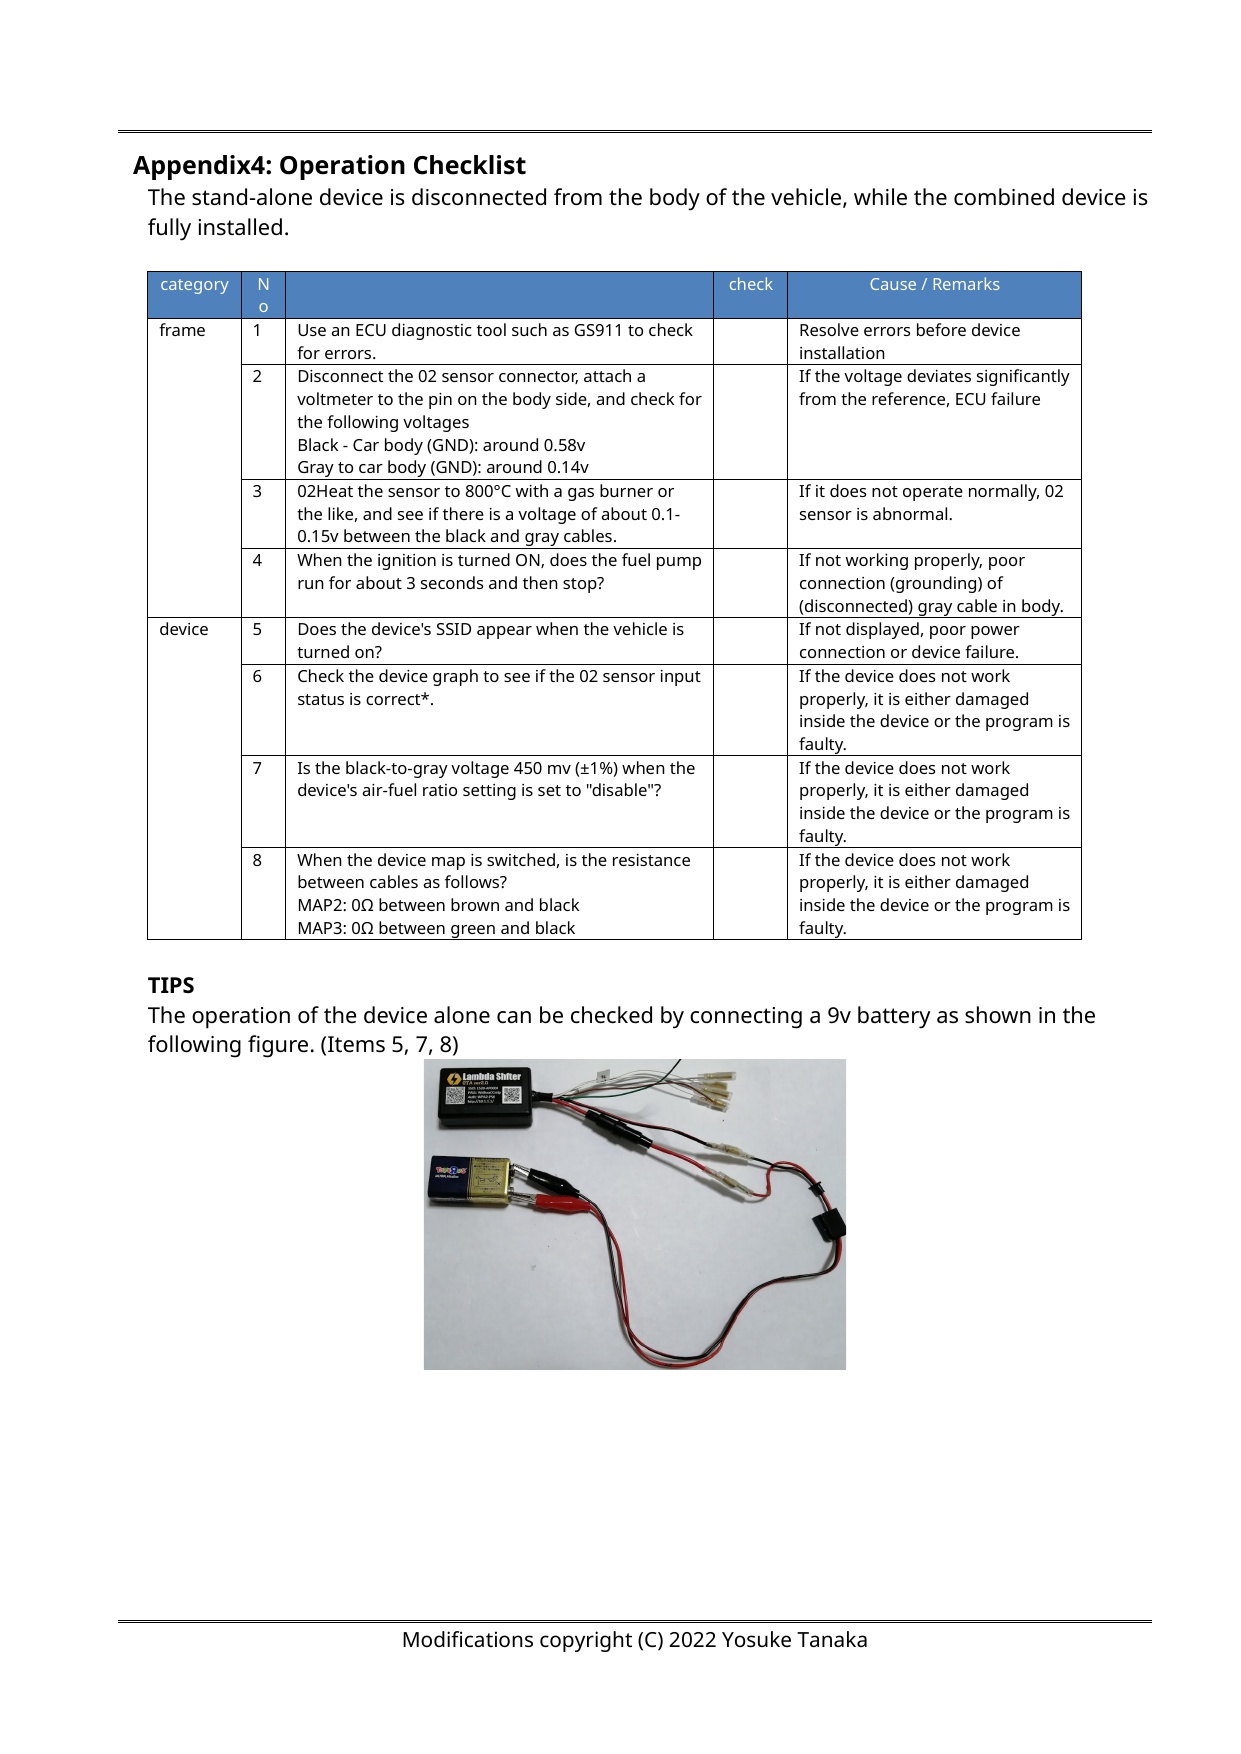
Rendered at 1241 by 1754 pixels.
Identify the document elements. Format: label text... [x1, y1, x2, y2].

table_cell 02Heat the sensor to 800°C with a gas burner or the like, and see if there is a voltage of about 0.1-0.15v between the black and gray cables. [286, 480, 713, 548]
table_cell Check the device graph to see if the 02 sensor input status is correct*. [286, 665, 713, 755]
table_cell [714, 365, 787, 479]
table_cell [714, 480, 787, 548]
table_cell [714, 665, 787, 755]
table_cell 5 [242, 618, 285, 663]
table_cell If the device does not work properly, it is either damaged inside the device or the program is faulty. [788, 756, 1081, 847]
table_cell When the device map is switched, is the resistance between cables as follows? MAP2: 0Ω between brown and black MAP3: 0Ω between green and black [286, 848, 713, 939]
table_cell 3 [242, 480, 285, 548]
title Appendix4: Operation Checklist [133, 148, 1130, 182]
text The operation of the device alone can be checked by connecting a 9v battery as shown in the following figure. (Items 5, 7, 8) [148, 1000, 1152, 1059]
text The stand-alone device is disconnected from the body of the vehicle, while the combined device is fully installed. [148, 182, 1152, 241]
table_header No [242, 272, 285, 318]
table_cell 2 [242, 365, 285, 479]
table_cell [714, 756, 787, 847]
table_cell device [148, 618, 241, 939]
picture [423, 1059, 847, 1370]
table_cell If the device does not work properly, it is either damaged inside the device or the program is faulty. [788, 665, 1081, 755]
text TIPS [148, 970, 1152, 1000]
table_cell 8 [242, 848, 285, 939]
table_cell Resolve errors before device installation [788, 319, 1081, 364]
table_cell frame [148, 319, 241, 617]
table_cell [714, 618, 787, 663]
table_cell If the voltage deviates significantly from the reference, ECU failure [788, 365, 1081, 479]
table_cell If not displayed, poor power connection or device failure. [788, 618, 1081, 663]
table_cell 1 [242, 319, 285, 364]
table_cell [714, 319, 787, 364]
table_cell Disconnect the 02 sensor connector, attach a voltmeter to the pin on the body side, and check for the following voltages Black - Car body (GND): around 0.58v Gray to car body (GND): around 0.14v [286, 365, 713, 479]
table_cell 7 [242, 756, 285, 847]
table_cell Use an ECU diagnostic tool such as GS911 to check for errors. [286, 319, 713, 364]
table_header [286, 272, 713, 318]
table_cell 6 [242, 665, 285, 755]
table_header category [148, 272, 241, 318]
table_cell 4 [242, 549, 285, 617]
table_cell [714, 549, 787, 617]
table_header check [714, 272, 787, 318]
table_cell Is the black-to-gray voltage 450 mv (±1%) when the device's air-fuel ratio setting is set to "disable"? [286, 756, 713, 847]
table_cell If not working properly, poor connection (grounding) of (disconnected) gray cable in body. [788, 549, 1081, 617]
table_header Cause / Remarks [788, 272, 1081, 318]
table_cell If the device does not work properly, it is either damaged inside the device or the program is faulty. [788, 848, 1081, 939]
table_cell [714, 848, 787, 939]
table_cell Does the device's SSID appear when the vehicle is turned on? [286, 618, 713, 663]
table_cell When the ignition is turned ON, does the fuel pump run for about 3 seconds and then stop? [286, 549, 713, 617]
table_cell If it does not operate normally, 02 sensor is abnormal. [788, 480, 1081, 548]
